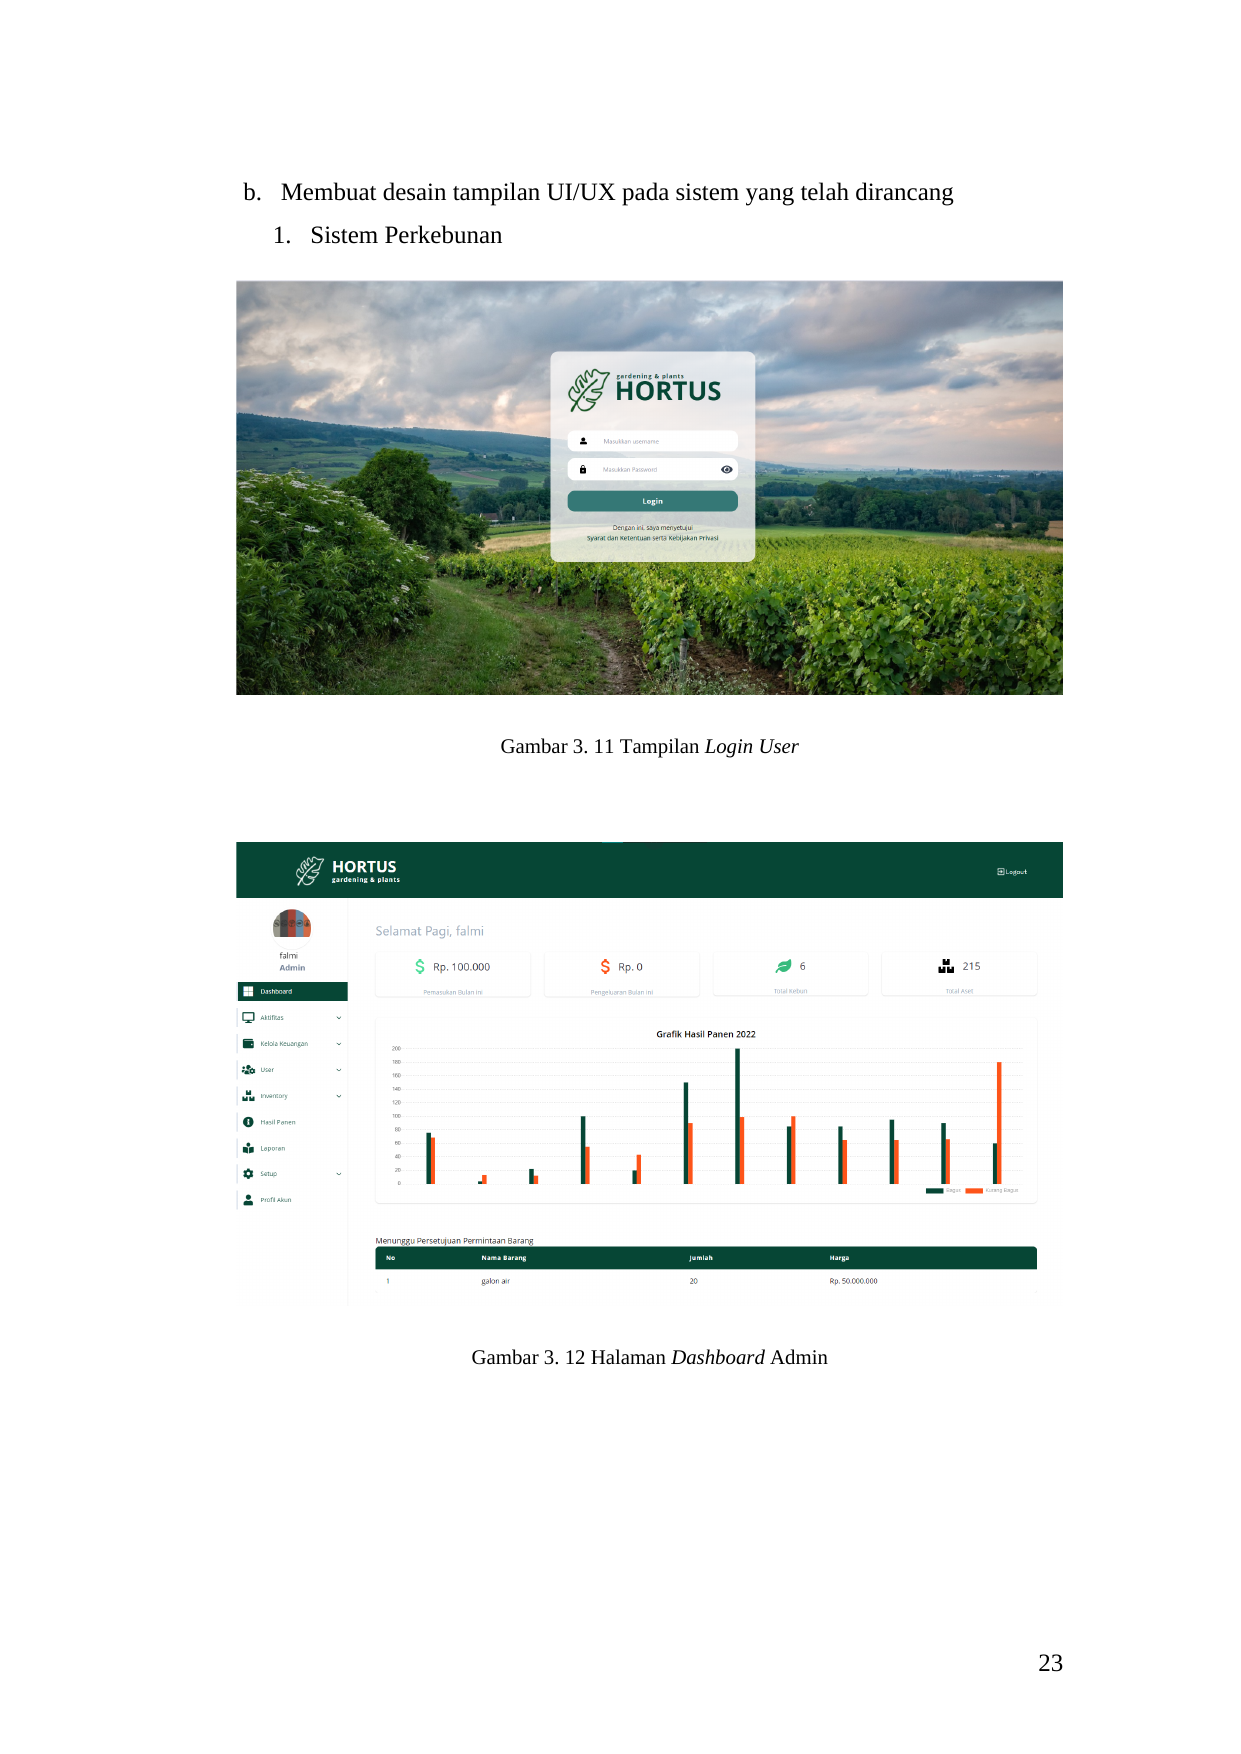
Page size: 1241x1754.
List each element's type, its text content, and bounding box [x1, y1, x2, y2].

picture [236, 842, 1063, 1306]
text Tampilan Login User [236, 734, 1063, 758]
list Sistem Perkebunan [273, 220, 1063, 249]
list Membuat desain tampilan UI/UX pada sistem yang telah dirancang [243, 177, 1063, 206]
picture [236, 280, 1063, 695]
text Halaman Dashboard Admin [236, 1345, 1063, 1369]
